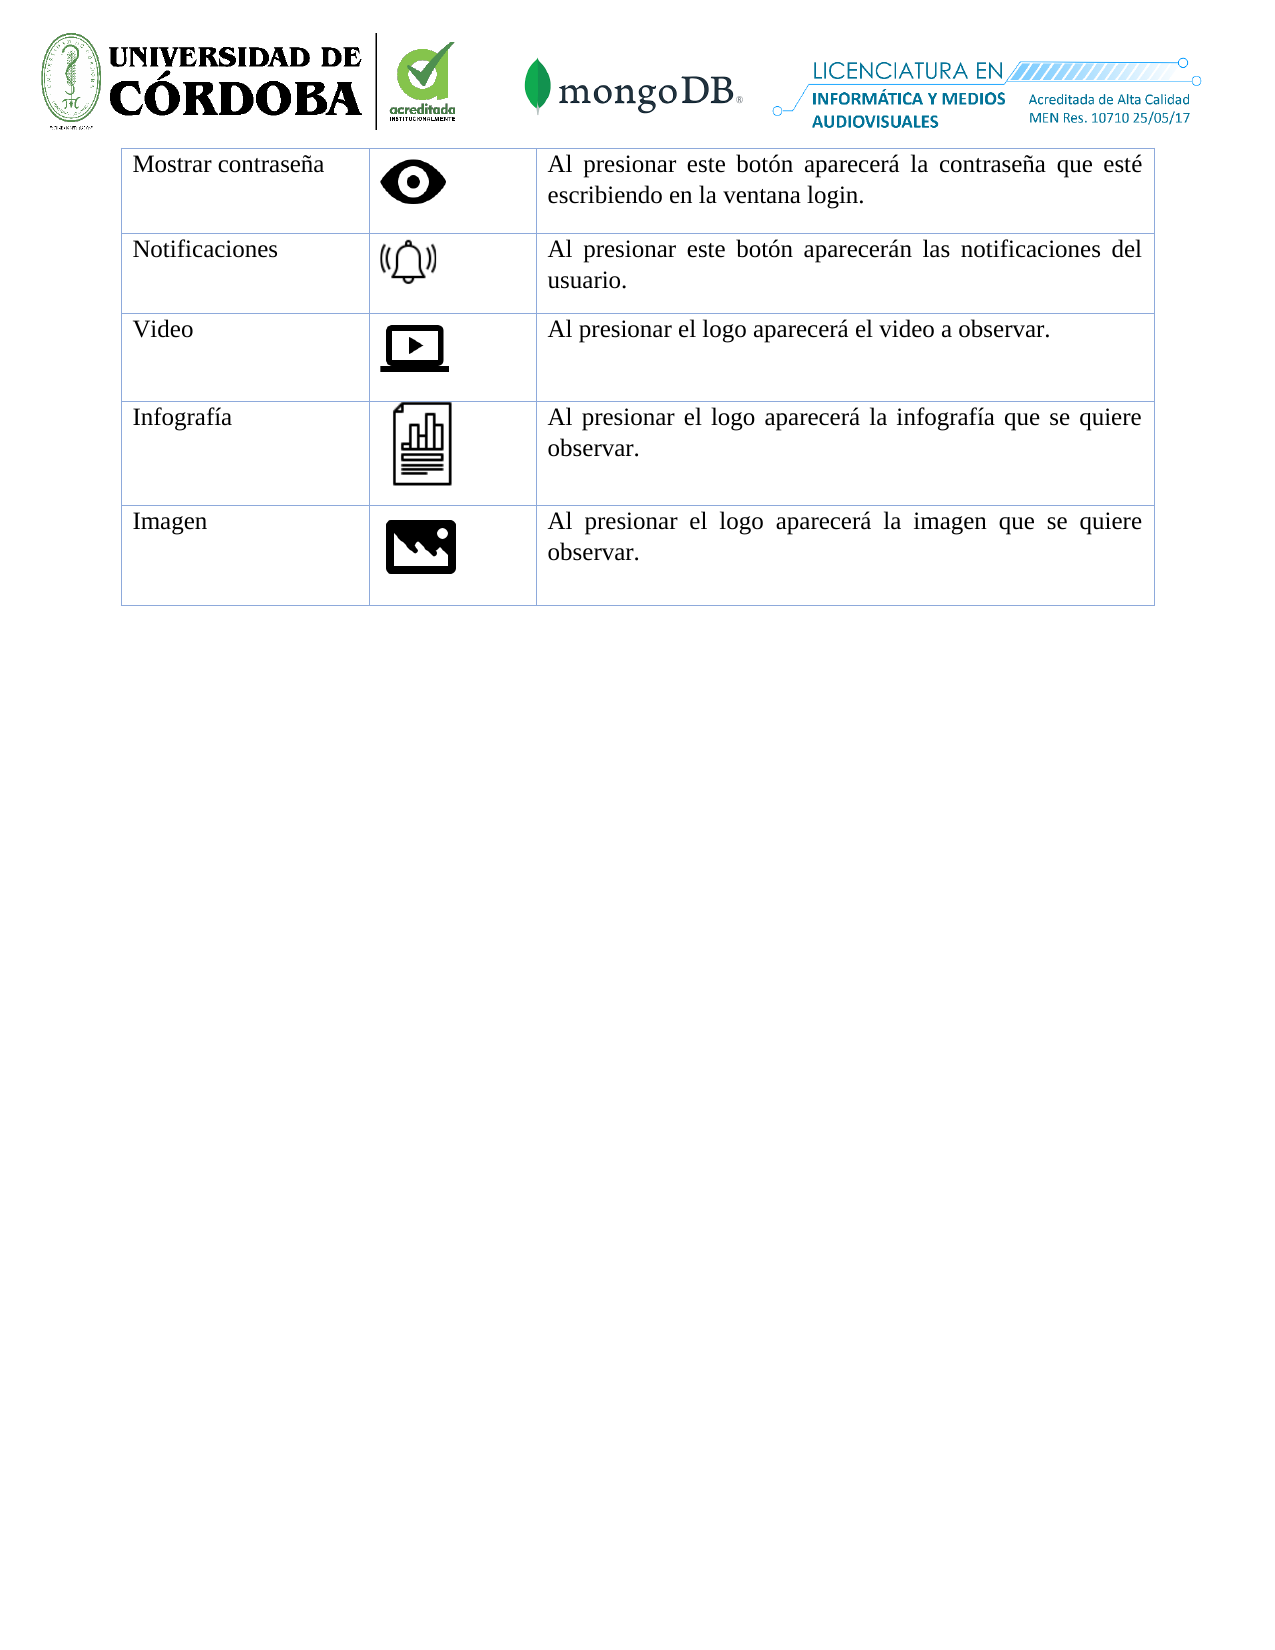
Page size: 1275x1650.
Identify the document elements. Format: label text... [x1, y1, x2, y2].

picture [523, 56, 744, 116]
table_cell Imagen [122, 506, 369, 605]
picture [380, 148, 446, 215]
table_cell [370, 402, 536, 505]
picture [380, 506, 461, 587]
table_cell Notificaciones [122, 234, 369, 313]
picture [761, 40, 1213, 144]
table_cell Al presionar el logo aparecerá la imagen que se quiere observar. [537, 506, 1154, 605]
picture [41, 33, 455, 130]
table_cell [370, 149, 536, 233]
table_cell Infografía [122, 402, 369, 505]
table_cell [370, 234, 536, 313]
picture [380, 234, 437, 291]
table_cell Video [122, 314, 369, 401]
table_cell Al presionar este botón aparecerán las notificaciones del usuario. [537, 234, 1154, 313]
table_cell Al presionar el logo aparecerá la infografía que se quiere observar. [537, 402, 1154, 505]
table_cell Al presionar este botón aparecerá la contraseña que esté escribiendo en la ventana login. [537, 149, 1154, 233]
table_cell Mostrar contraseña [122, 149, 369, 233]
table_cell Al presionar el logo aparecerá el video a observar. [537, 314, 1154, 401]
picture [380, 402, 465, 487]
table_cell [370, 506, 536, 605]
picture [380, 313, 449, 383]
table_cell [370, 314, 536, 401]
